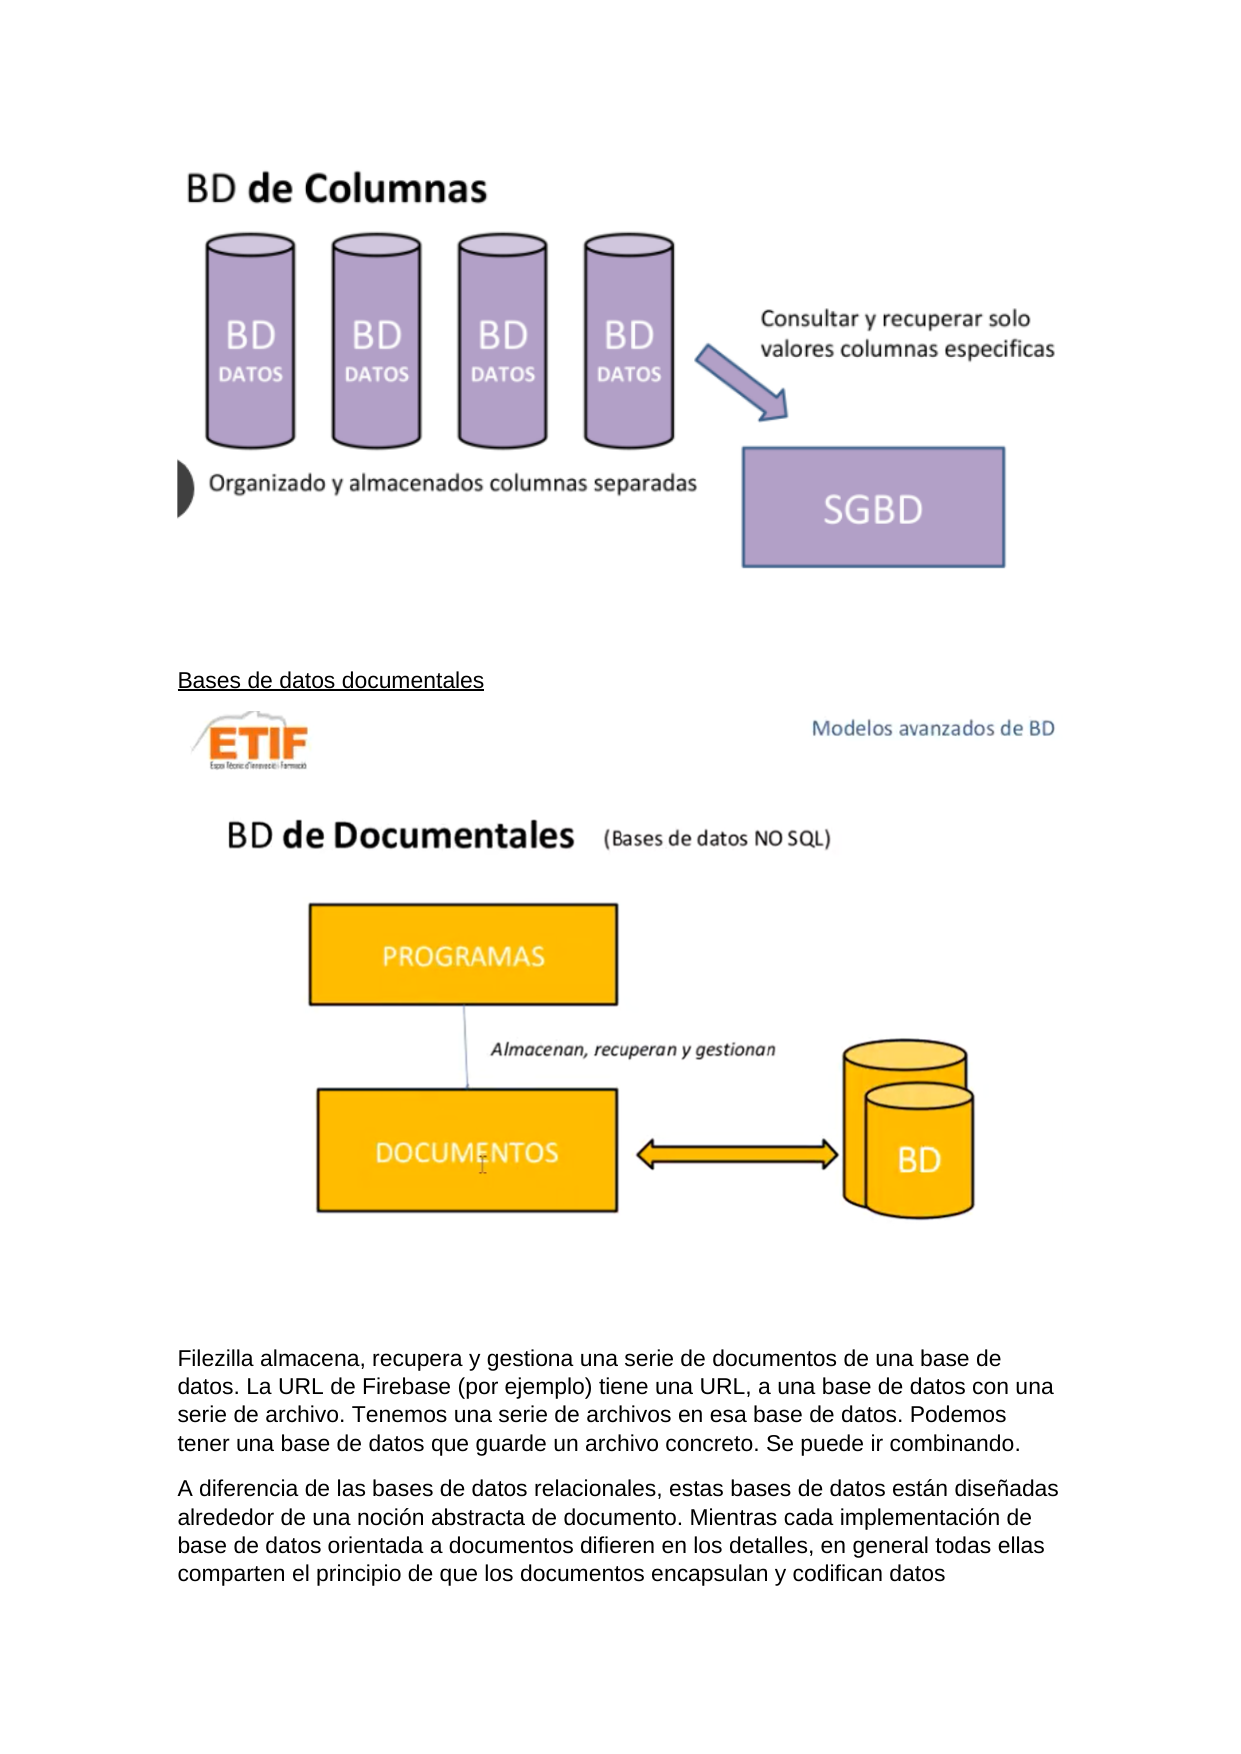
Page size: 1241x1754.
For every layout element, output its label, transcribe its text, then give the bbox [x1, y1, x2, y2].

text A diferencia de las bases de datos relacionales, estas bases de datos están diseñadas alrededor de una noción abstracta de documento. Mientras cada implementación de base de datos orientada a documentos difieren en los detalles, en general todas ellas comparten el principio de que los documentos encapsulan y codifican datos [177, 1475, 1063, 1587]
picture [177, 711, 1063, 1326]
text Filezilla almacena, recupera y gestiona una serie de documentos de una base de datos. La URL de Firebase (por ejemplo) tiene una URL, a una base de datos con una serie de archivo. Tenemos una serie de archivos en esa base de datos. Podemos tener una base de datos que guarde un archivo concreto. Se puede ir combinando. [177, 1344, 1063, 1456]
picture [177, 147, 1063, 649]
text Bases de datos documentales [177, 667, 1063, 693]
